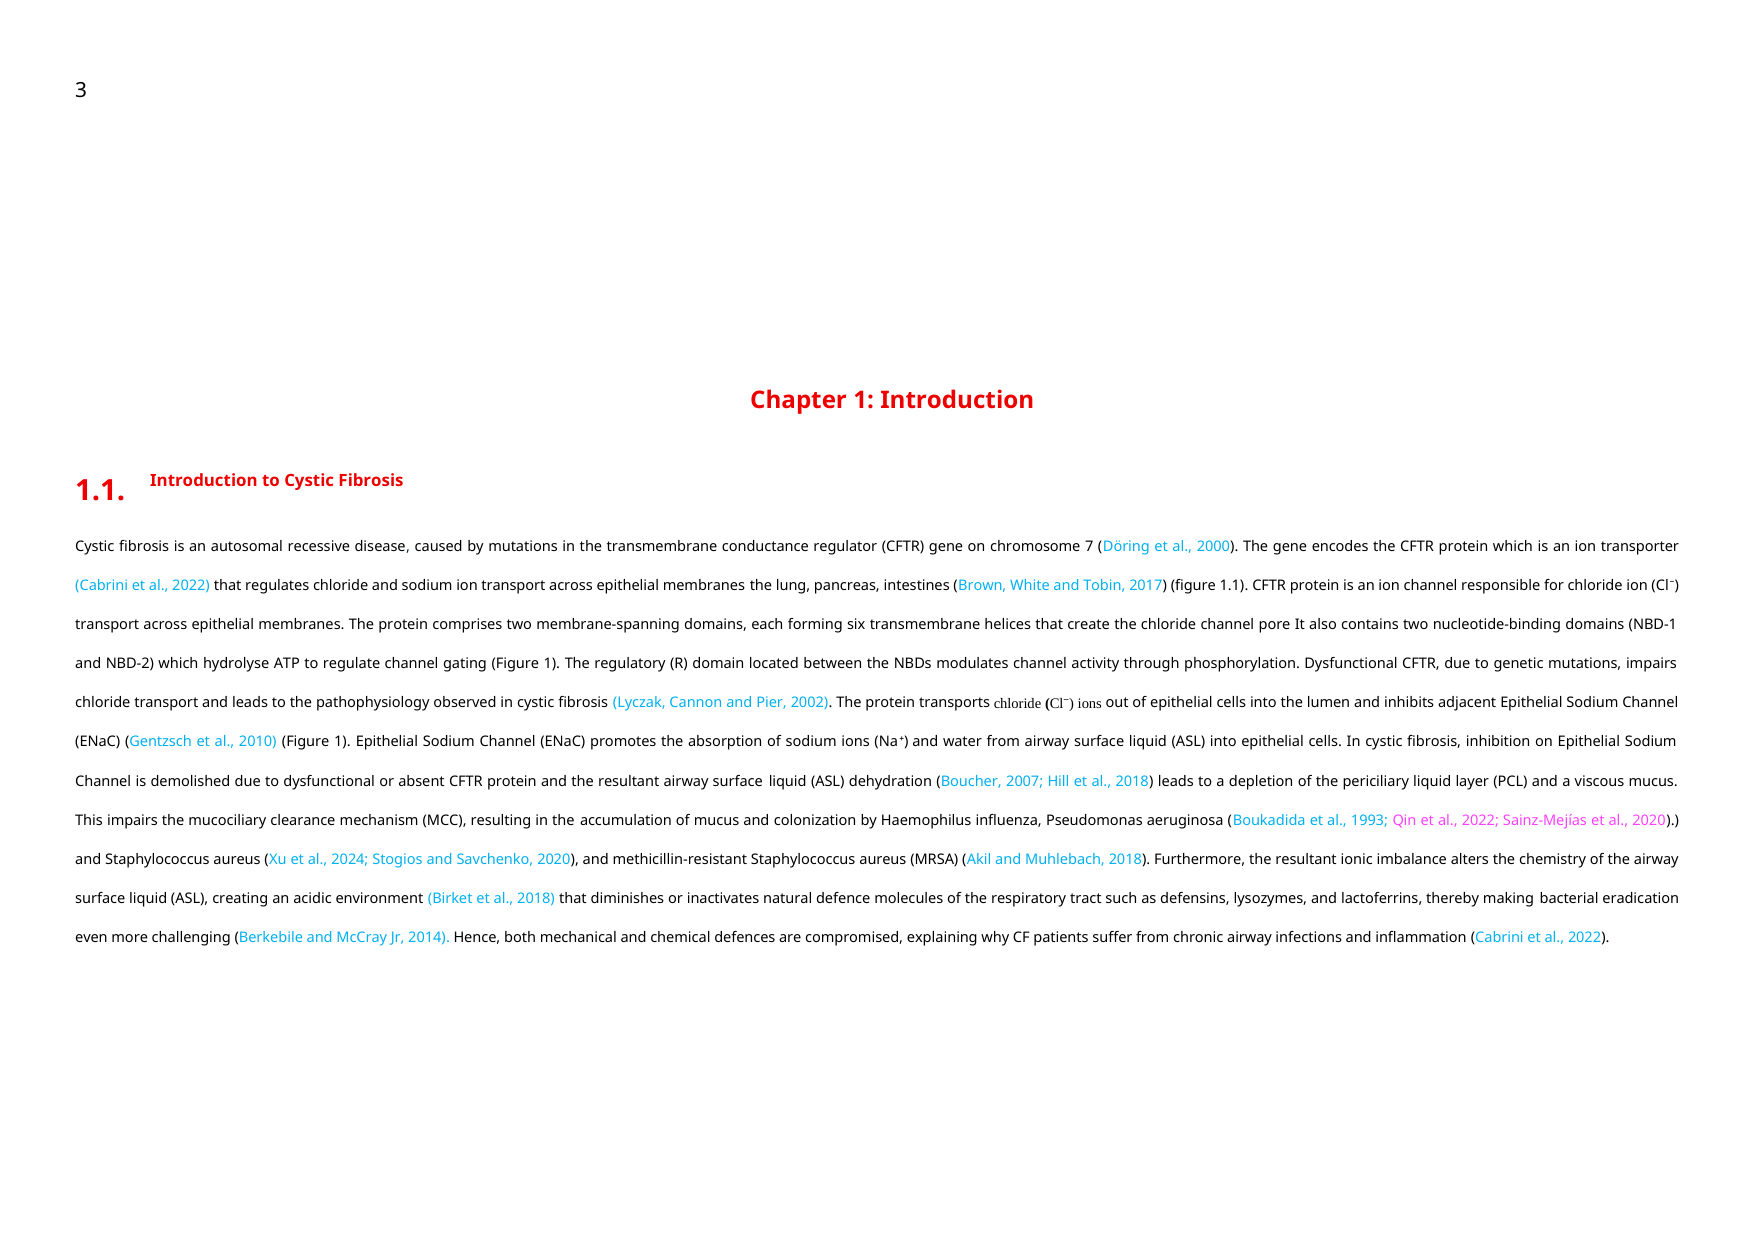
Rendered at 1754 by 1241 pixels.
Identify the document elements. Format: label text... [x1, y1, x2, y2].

list Introduction to Cystic Fibrosis [75, 469, 1679, 508]
picture [1233, 815, 1238, 825]
text Cystic fibrosis is an autosomal recessive disease, caused by mutations in the transmembrane conductance regulator (CFTR) gene on chromosome 7 (Döring et al., 2000). The gene encodes the CFTR protein which is an ion transporter (Cabrini et al., 2022) that regulates chloride and sodium ion transport across epithelial membranes the lung, pancreas, intestines (Brown, White and Tobin, 2017) (figure 1.1). CFTR protein is an ion channel responsible for chloride ion (Cl⁻) transport across epithelial membranes. The protein comprises two membrane-spanning domains, each forming six transmembrane helices that create the chloride channel pore It also contains two nucleotide-binding domains (NBD-1 and NBD-2) which hydrolyse ATP to regulate channel gating (Figure 1). The regulatory (R) domain located between the NBDs modulates channel activity through phosphorylation. Dysfunctional CFTR, due to genetic mutations, impairs chloride transport and leads to the pathophysiology observed in cystic fibrosis (Lyczak, Cannon and Pier, 2002). The protein transports chloride (Cl⁻) ions out of epithelial cells into the lumen and inhibits adjacent Epithelial Sodium Channel (ENaC) (Gentzsch et al., 2010) (Figure 1). Epithelial Sodium Channel (ENaC) promotes the absorption of sodium ions (Na⁺) and water from airway surface liquid (ASL) into epithelial cells. In cystic fibrosis, inhibition on Epithelial Sodium Channel is demolished due to dysfunctional or absent CFTR protein and the resultant airway surface liquid (ASL) dehydration (Boucher, 2007; Hill et al., 2018) leads to a depletion of the periciliary liquid layer (PCL) and a viscous mucus. This impairs the mucociliary clearance mechanism (MCC), resulting in the accumulation of mucus and colonization by Haemophilus influenza, Pseudomonas aeruginosa (Boukadida et al., 1993; Qin et al., 2022; Sainz-Mejías et al., 2020).) and Staphylococcus aureus (Xu et al., 2024; Stogios and Savchenko, 2020), and methicillin-resistant Staphylococcus aureus (MRSA) (Akil and Muhlebach, 2018). Furthermore, the resultant ionic imbalance alters the chemistry of the airway surface liquid (ASL), creating an acidic environment (Birket et al., 2018) that diminishes or inactivates natural defence molecules of the respiratory tract such as defensins, lysozymes, and lactoferrins, thereby making bacterial eradication even more challenging (Berkebile and McCray Jr, 2014). Hence, both mechanical and chemical defences are compromised, explaining why CF patients suffer from chronic airway infections and inflammation (Cabrini et al., 2022). [75, 569, 1679, 961]
picture [941, 776, 946, 786]
picture [152, 738, 157, 746]
picture [433, 934, 441, 942]
text Chapter 1: Introduction [750, 383, 1679, 439]
picture [1103, 541, 1108, 551]
picture [356, 856, 364, 864]
picture [239, 932, 244, 942]
